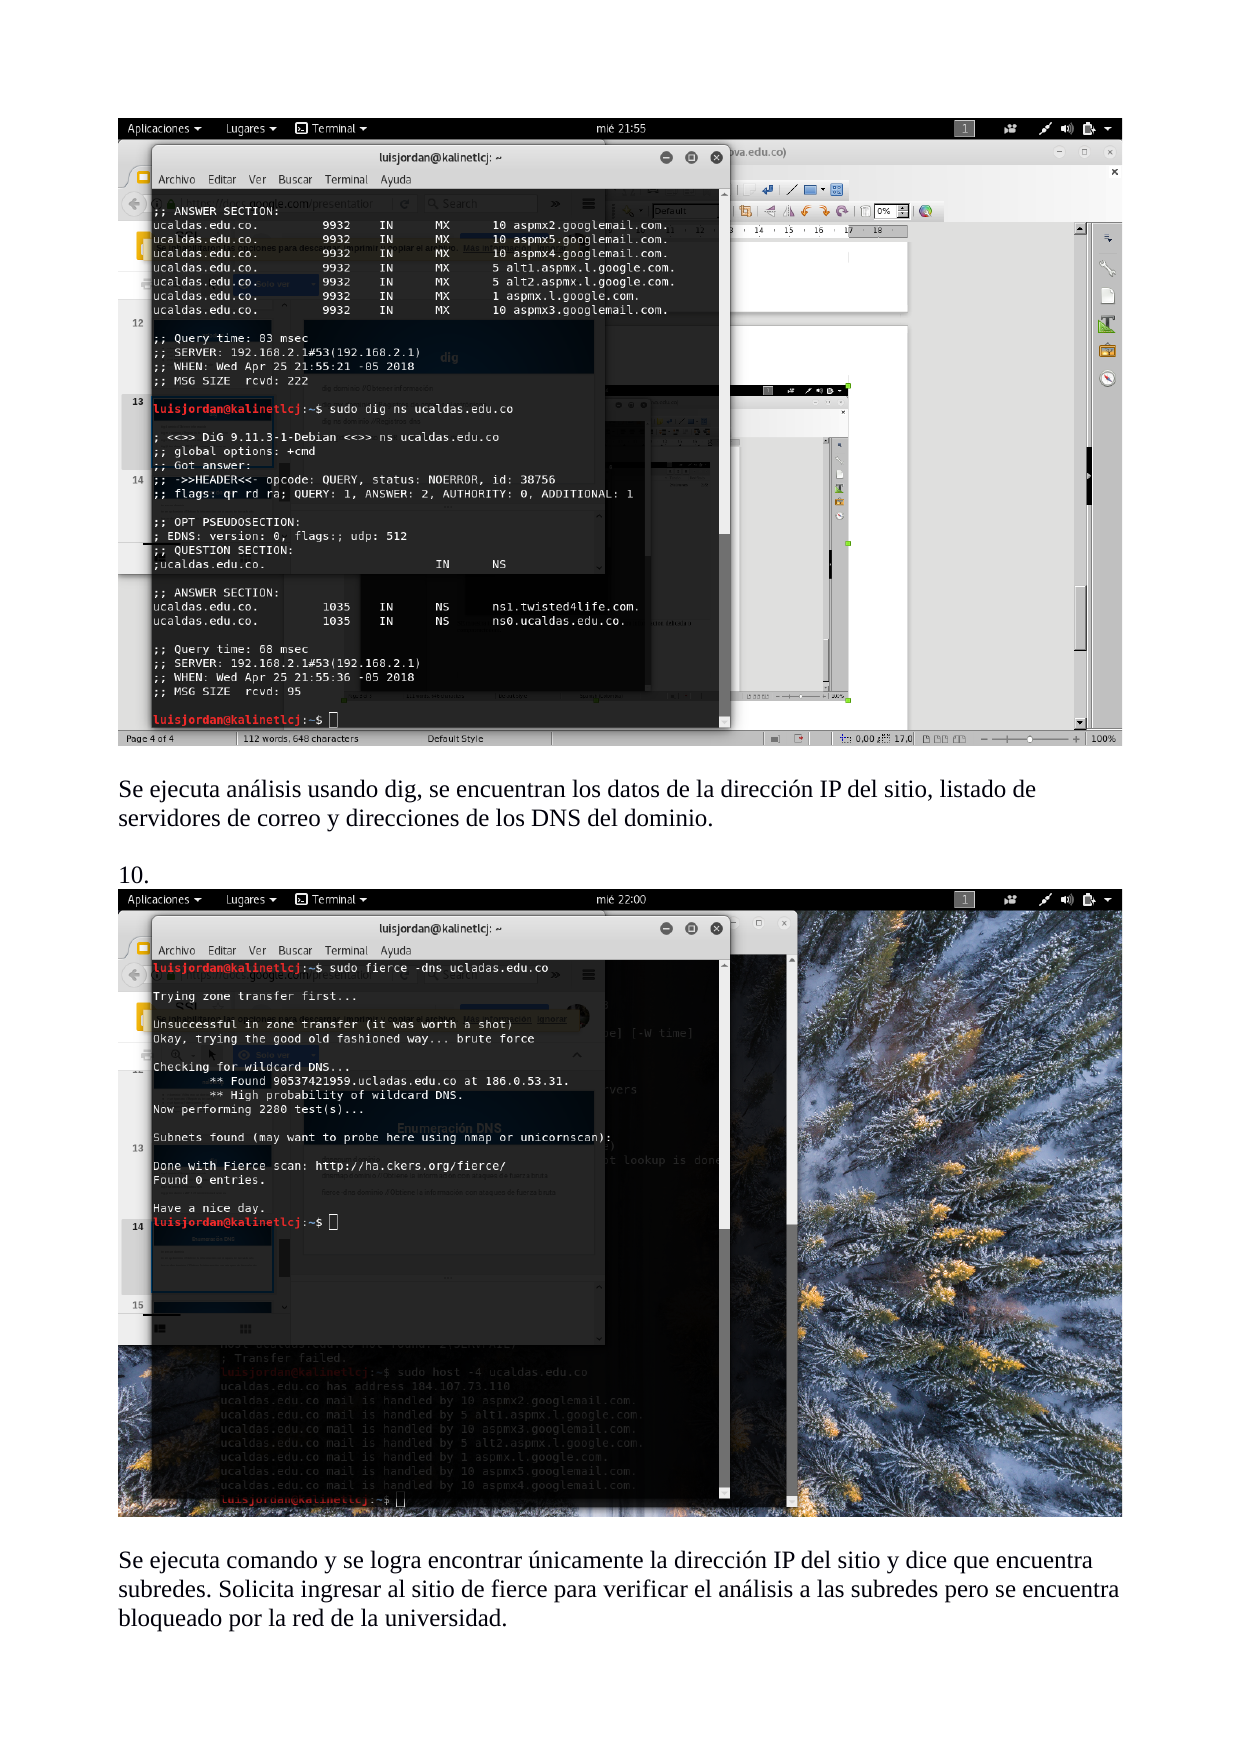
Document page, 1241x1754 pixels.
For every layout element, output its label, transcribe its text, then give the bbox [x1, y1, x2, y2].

picture [118, 118, 1123, 746]
picture [118, 889, 1123, 1517]
text 10. [118, 861, 1122, 889]
text Se ejecuta análisis usando dig, se encuentran los datos de la dirección IP del sitio, listado de servidores de correo y direcciones de los DNS del dominio. [118, 774, 1122, 832]
text Se ejecuta comando y se logra encontrar únicamente la dirección IP del sitio y dice que encuentra subredes. Solicita ingresar al sitio de fierce para verificar el análisis a las subredes pero se encuentra bloqueado por la red de la universidad. [118, 1546, 1122, 1632]
